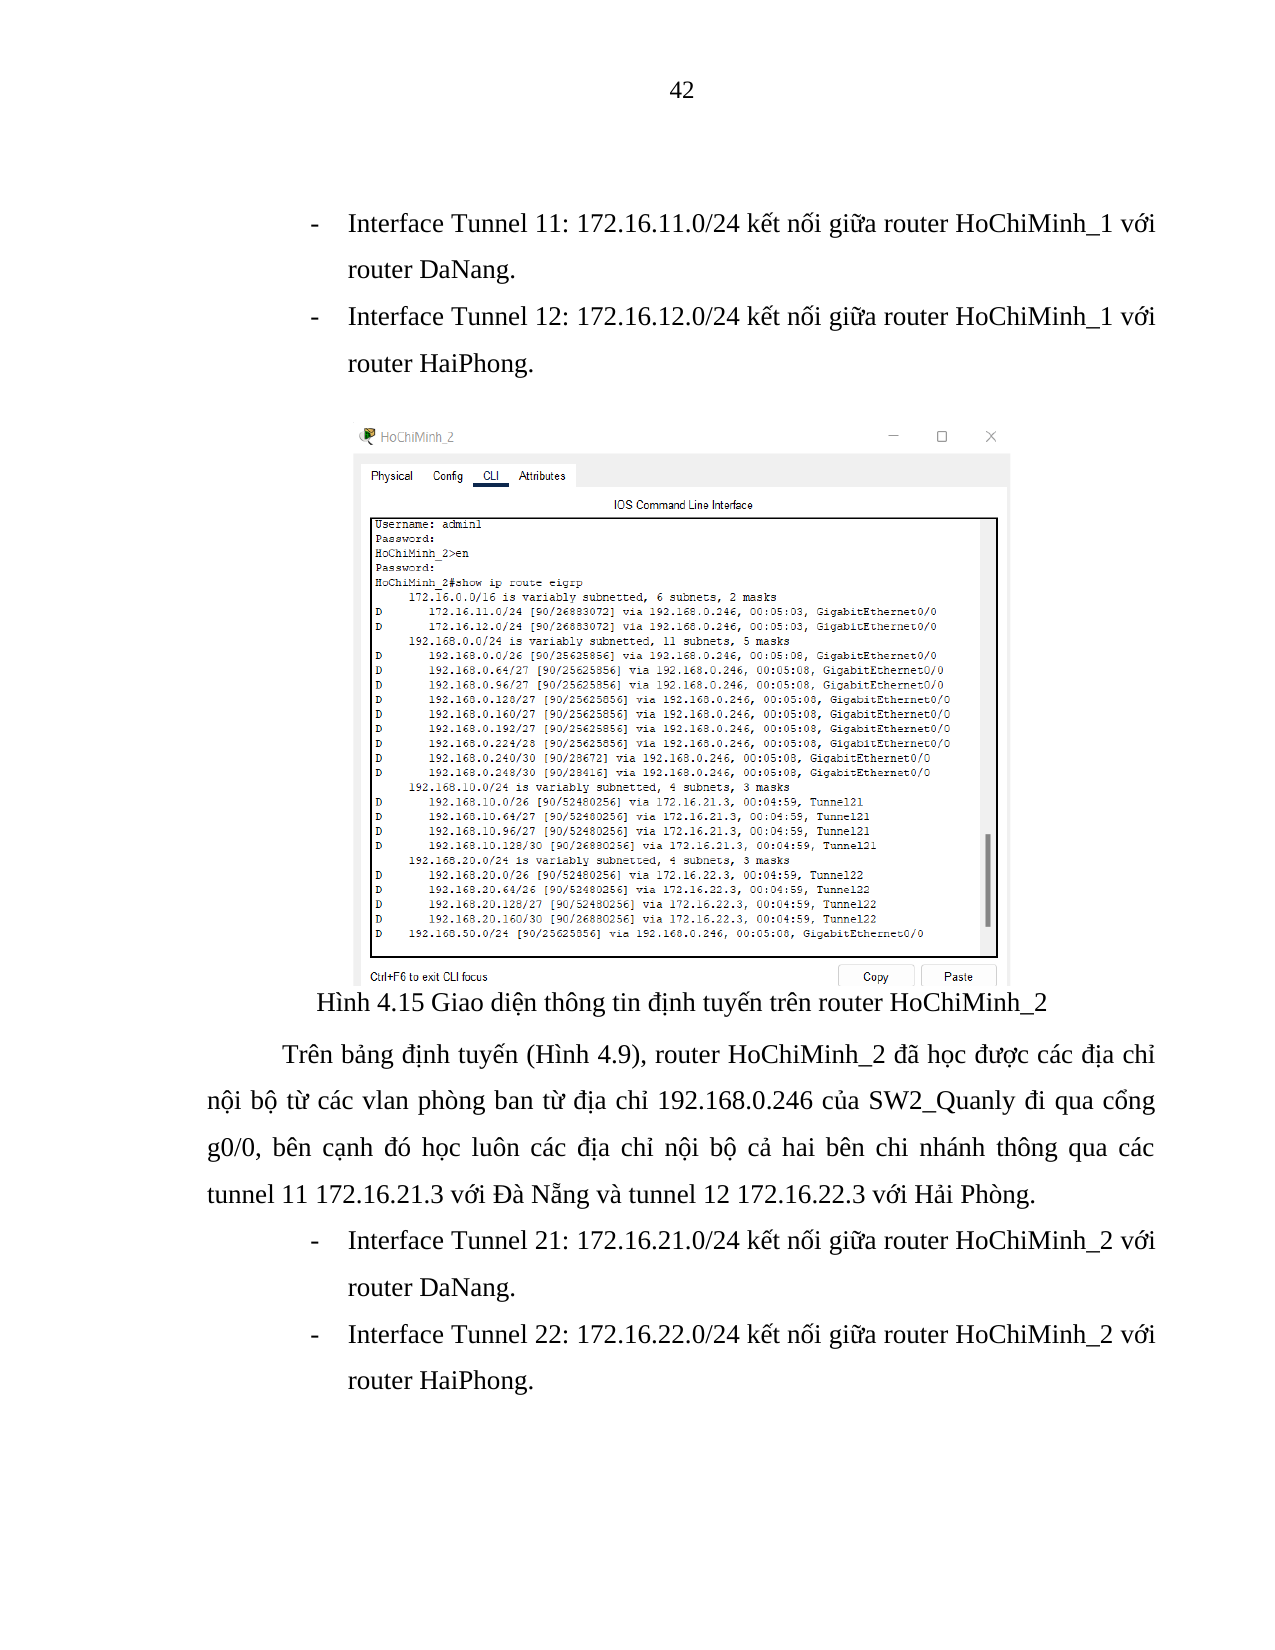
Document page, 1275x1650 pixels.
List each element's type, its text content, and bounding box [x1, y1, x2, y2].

list Interface Tunnel 12: 172.16.12.0/24 kết nối giữa router HoChiMinh_1 với router HaiPhong. [310, 300, 1157, 378]
list Interface Tunnel 22: 172.16.22.0/24 kết nối giữa router HoChiMinh_2 với router HaiPhong. [310, 1318, 1157, 1396]
text Trên bảng định tuyến (Hình 4.9), router HoChiMinh_2 đã học được các địa chỉ nội bộ từ các vlan phòng ban từ địa chỉ 192.168.0.246 của SW2_Quanly đi qua cổng g0/0, bên cạnh đó học luôn các địa chỉ nội bộ cả hai bên chi nhánh thông qua các tunnel 11 172.16.21.3 với Đà Nẵng và tunnel 12 172.16.22.3 với Hải Phòng. [207, 1038, 1157, 1209]
list Interface Tunnel 21: 172.16.21.0/24 kết nối giữa router HoChiMinh_2 với router DaNang. [310, 1224, 1157, 1302]
list Interface Tunnel 11: 172.16.11.0/24 kết nối giữa router HoChiMinh_1 với router DaNang. [310, 207, 1157, 284]
picture [353, 422, 1011, 986]
